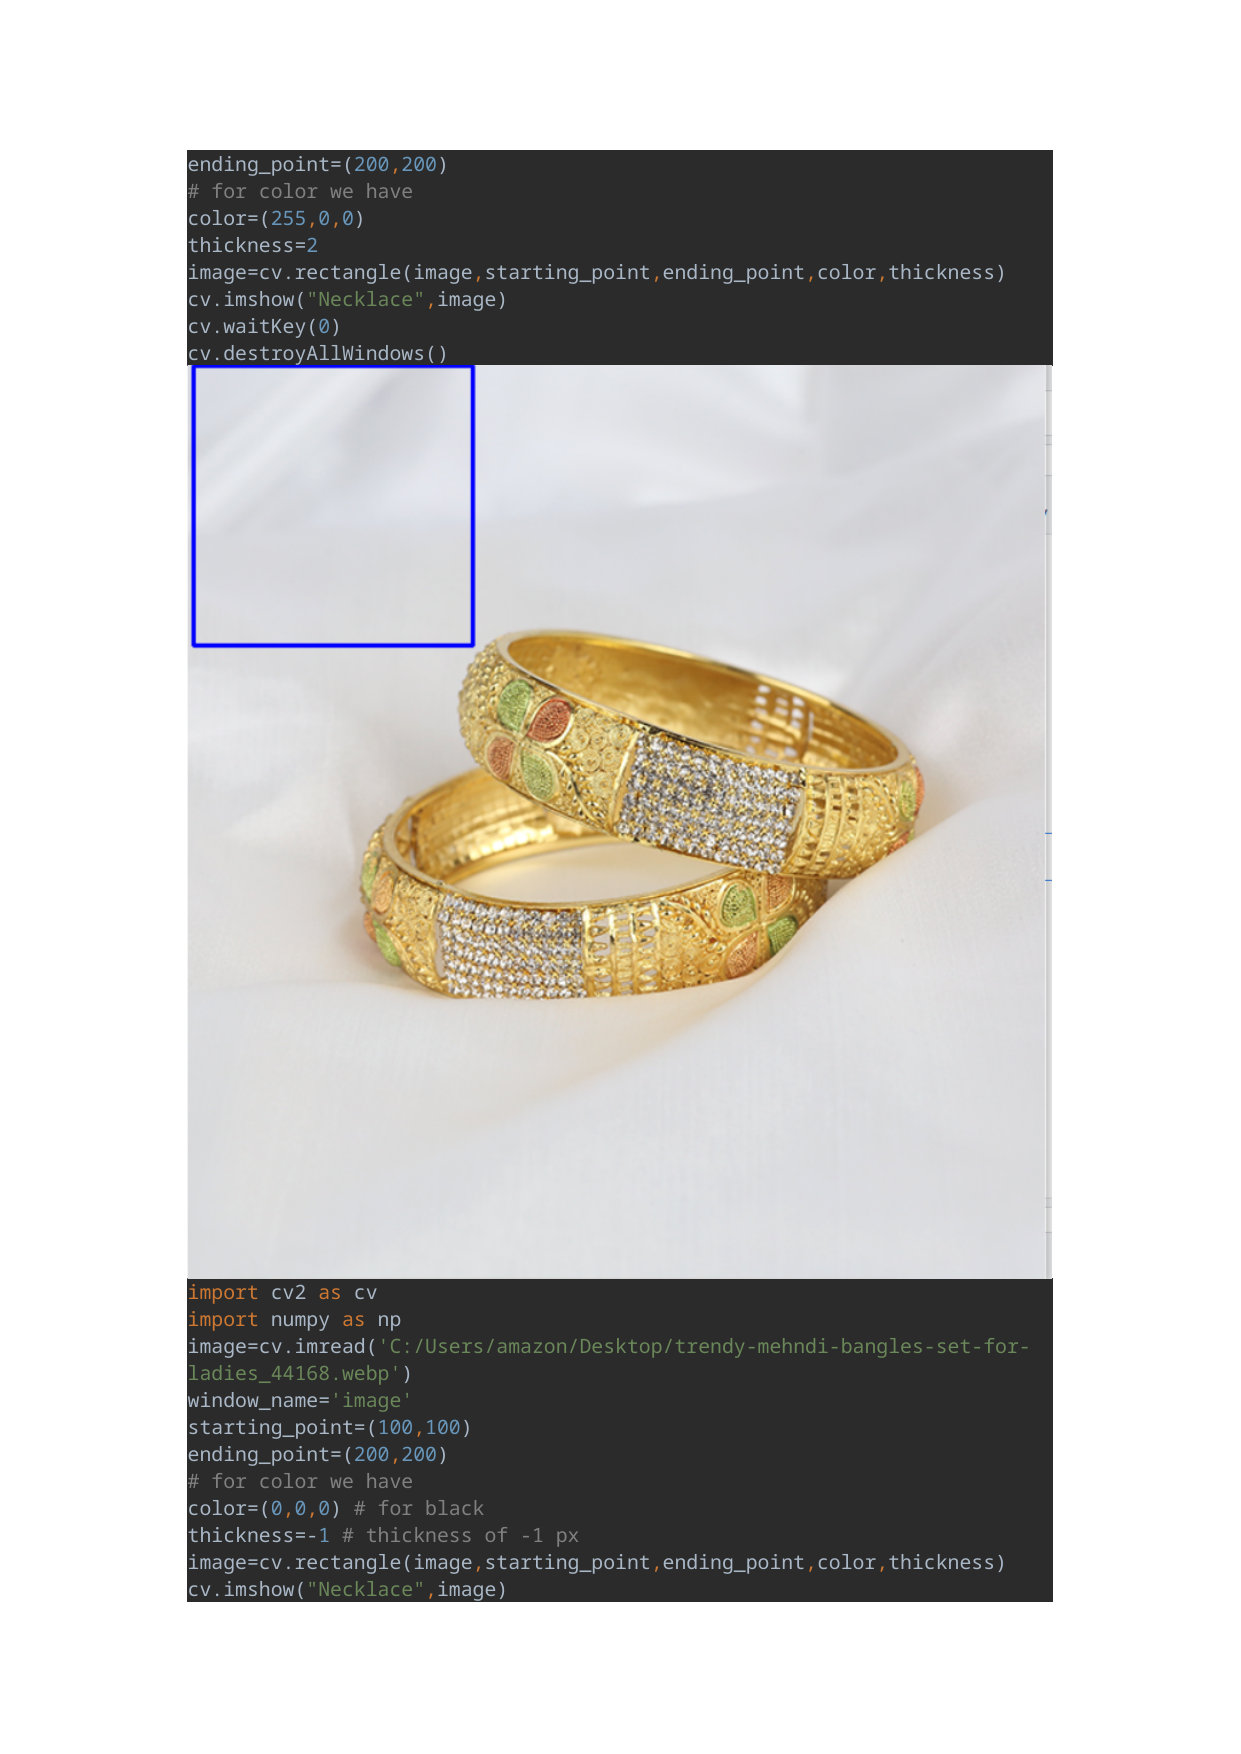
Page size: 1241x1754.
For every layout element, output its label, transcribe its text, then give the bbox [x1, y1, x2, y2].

picture [187, 365, 1052, 1279]
